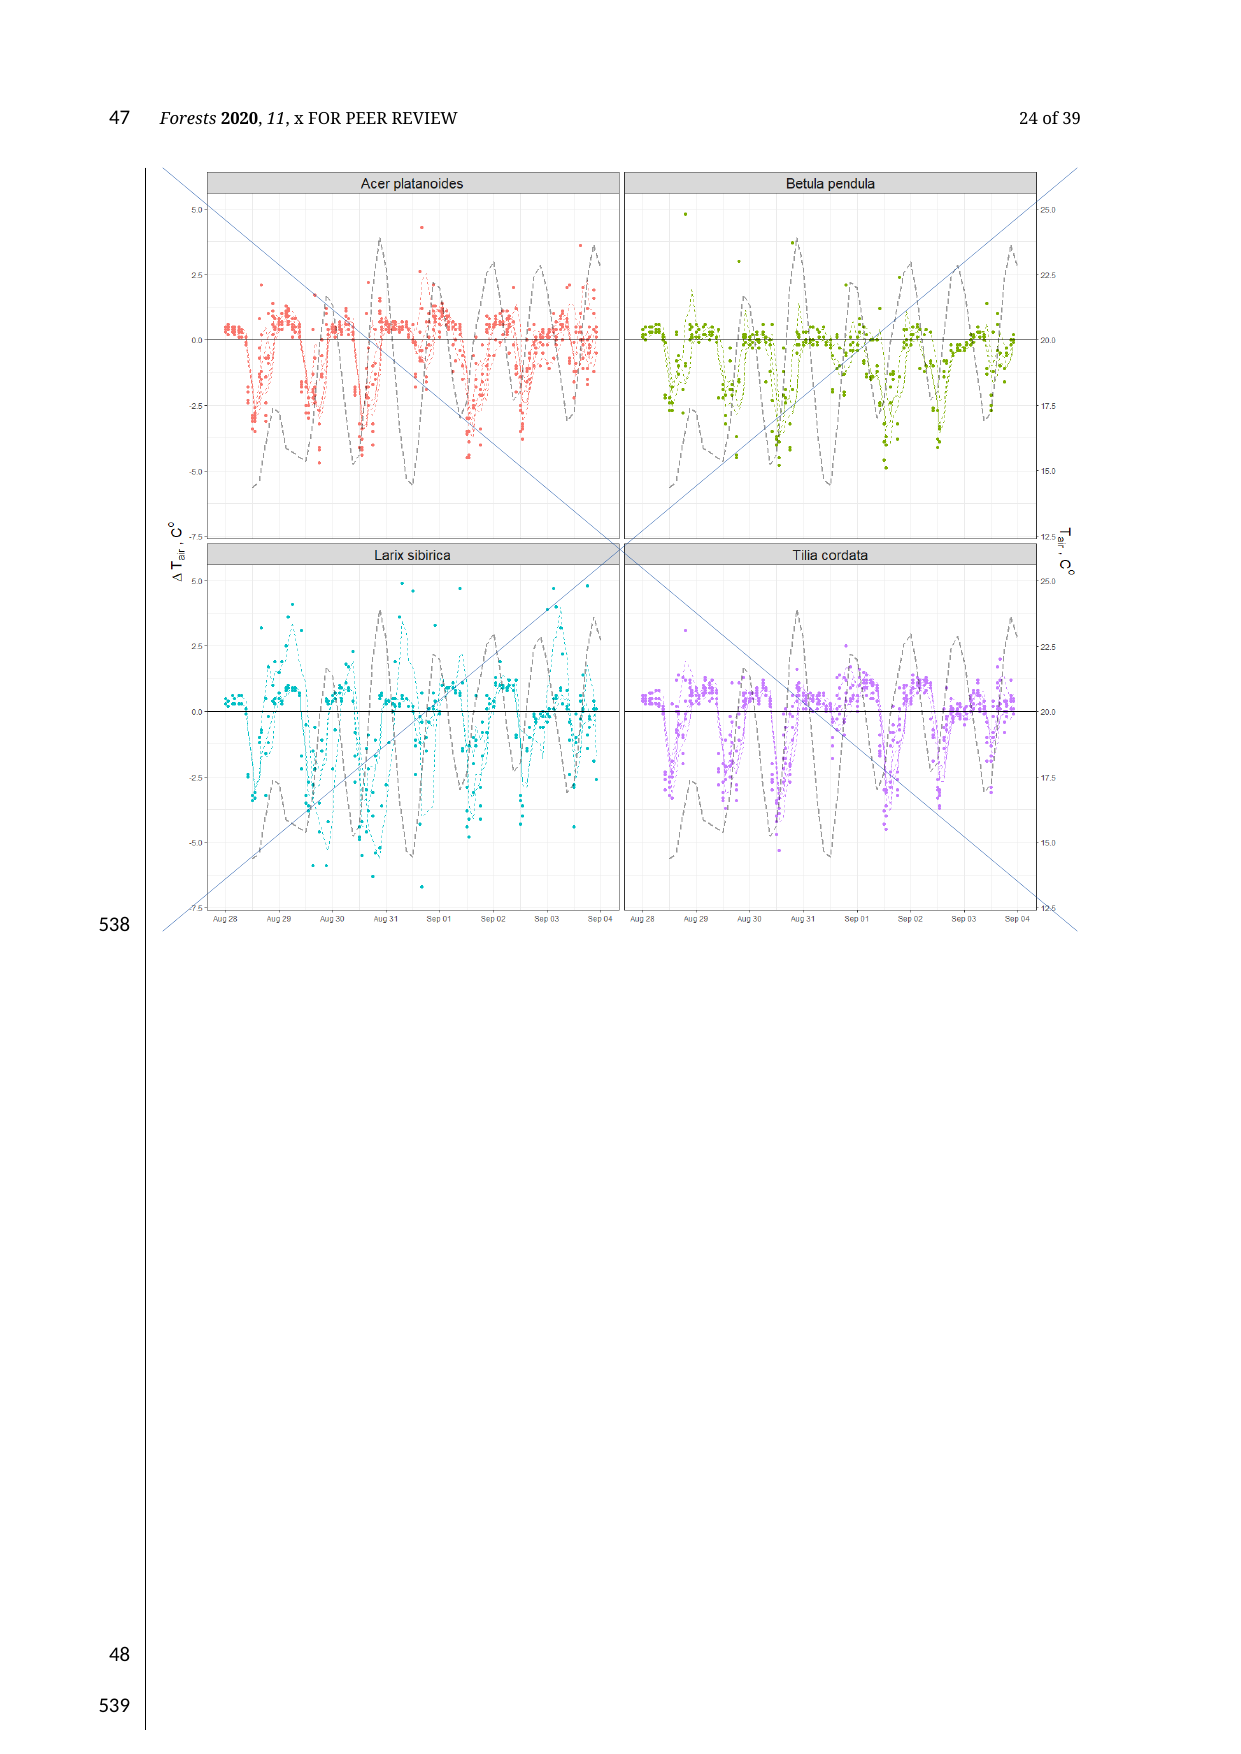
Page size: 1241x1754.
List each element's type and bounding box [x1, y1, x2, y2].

picture [164, 551, 1076, 932]
picture [164, 167, 1076, 548]
picture [621, 169, 1078, 930]
picture [162, 169, 619, 930]
